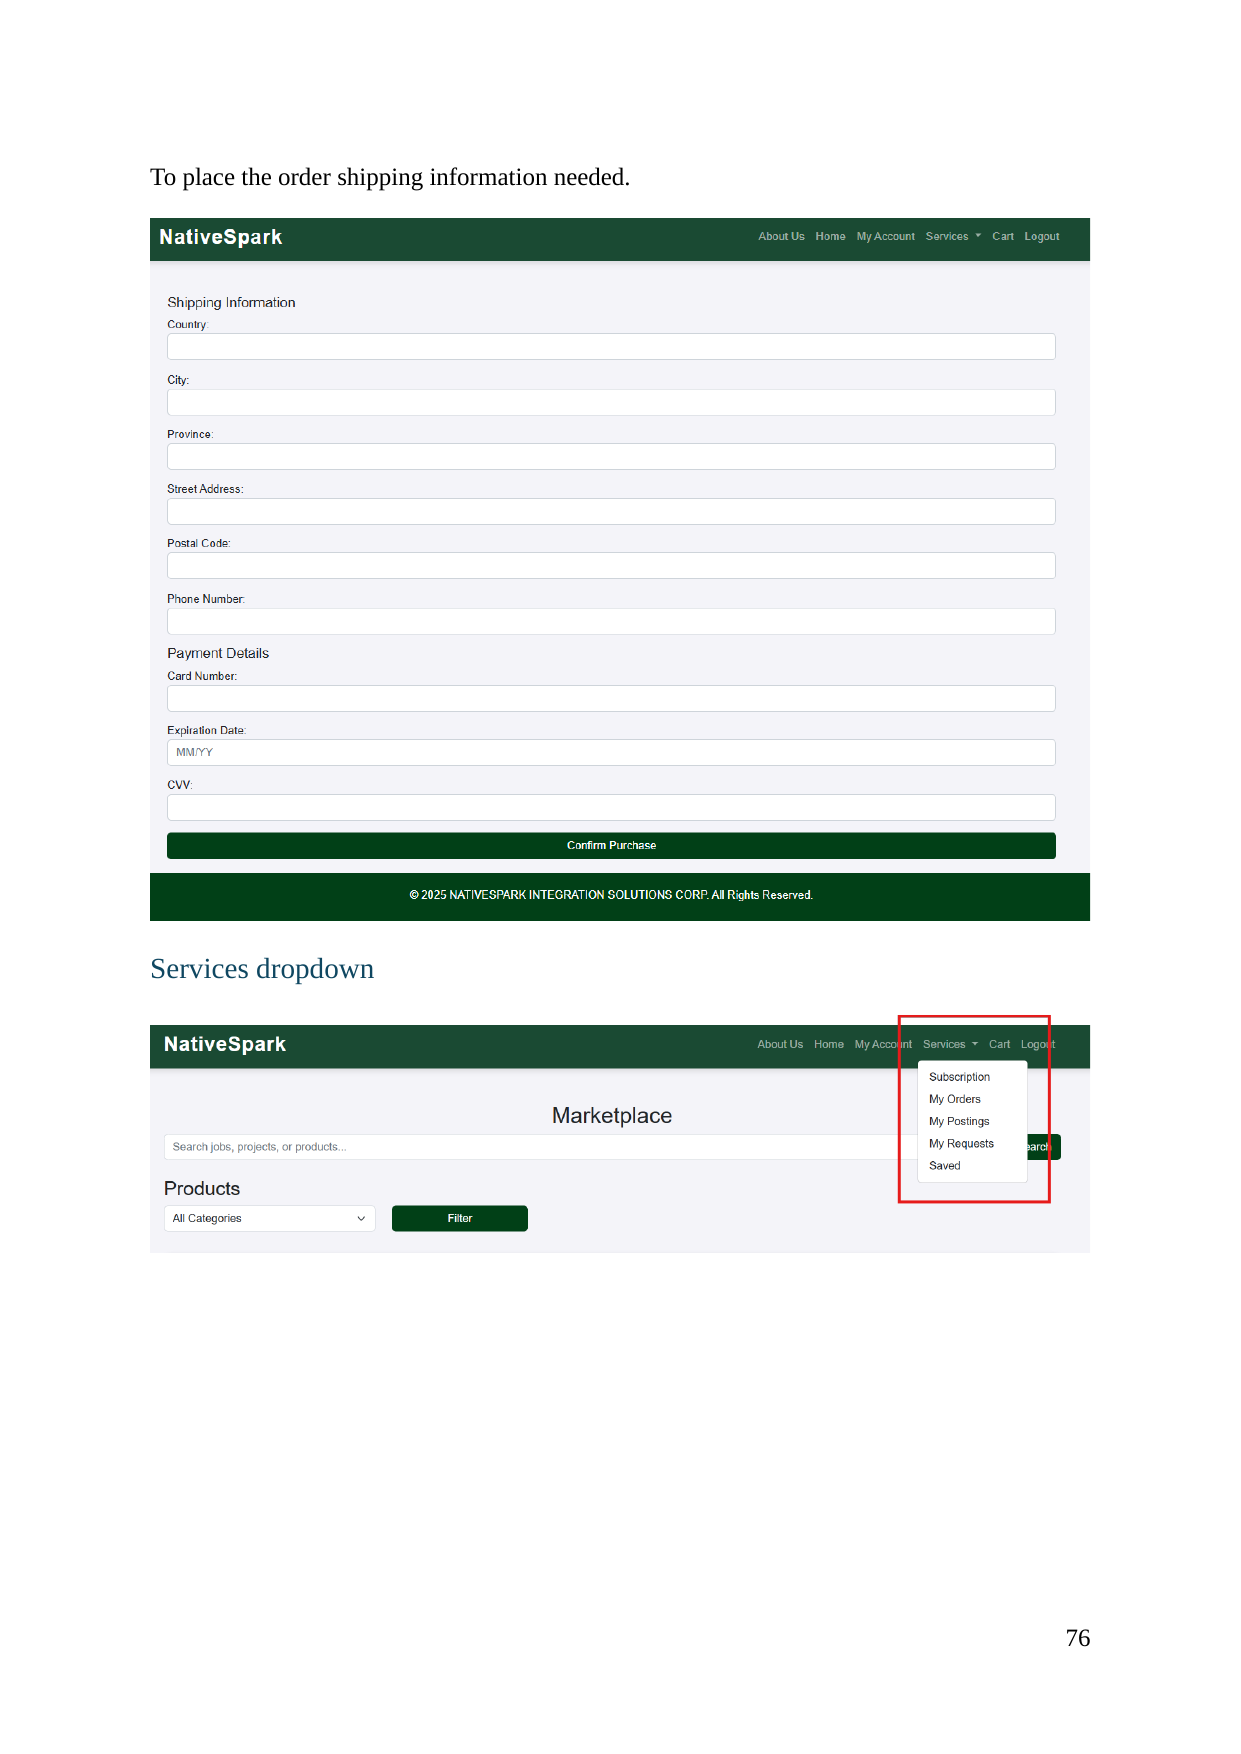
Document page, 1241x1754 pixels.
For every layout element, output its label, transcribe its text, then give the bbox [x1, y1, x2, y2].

picture [150, 1014, 1091, 1253]
subtitle Services dropdown [150, 951, 1090, 985]
picture [150, 218, 1091, 921]
text To place the order shipping information needed. [150, 162, 1090, 191]
